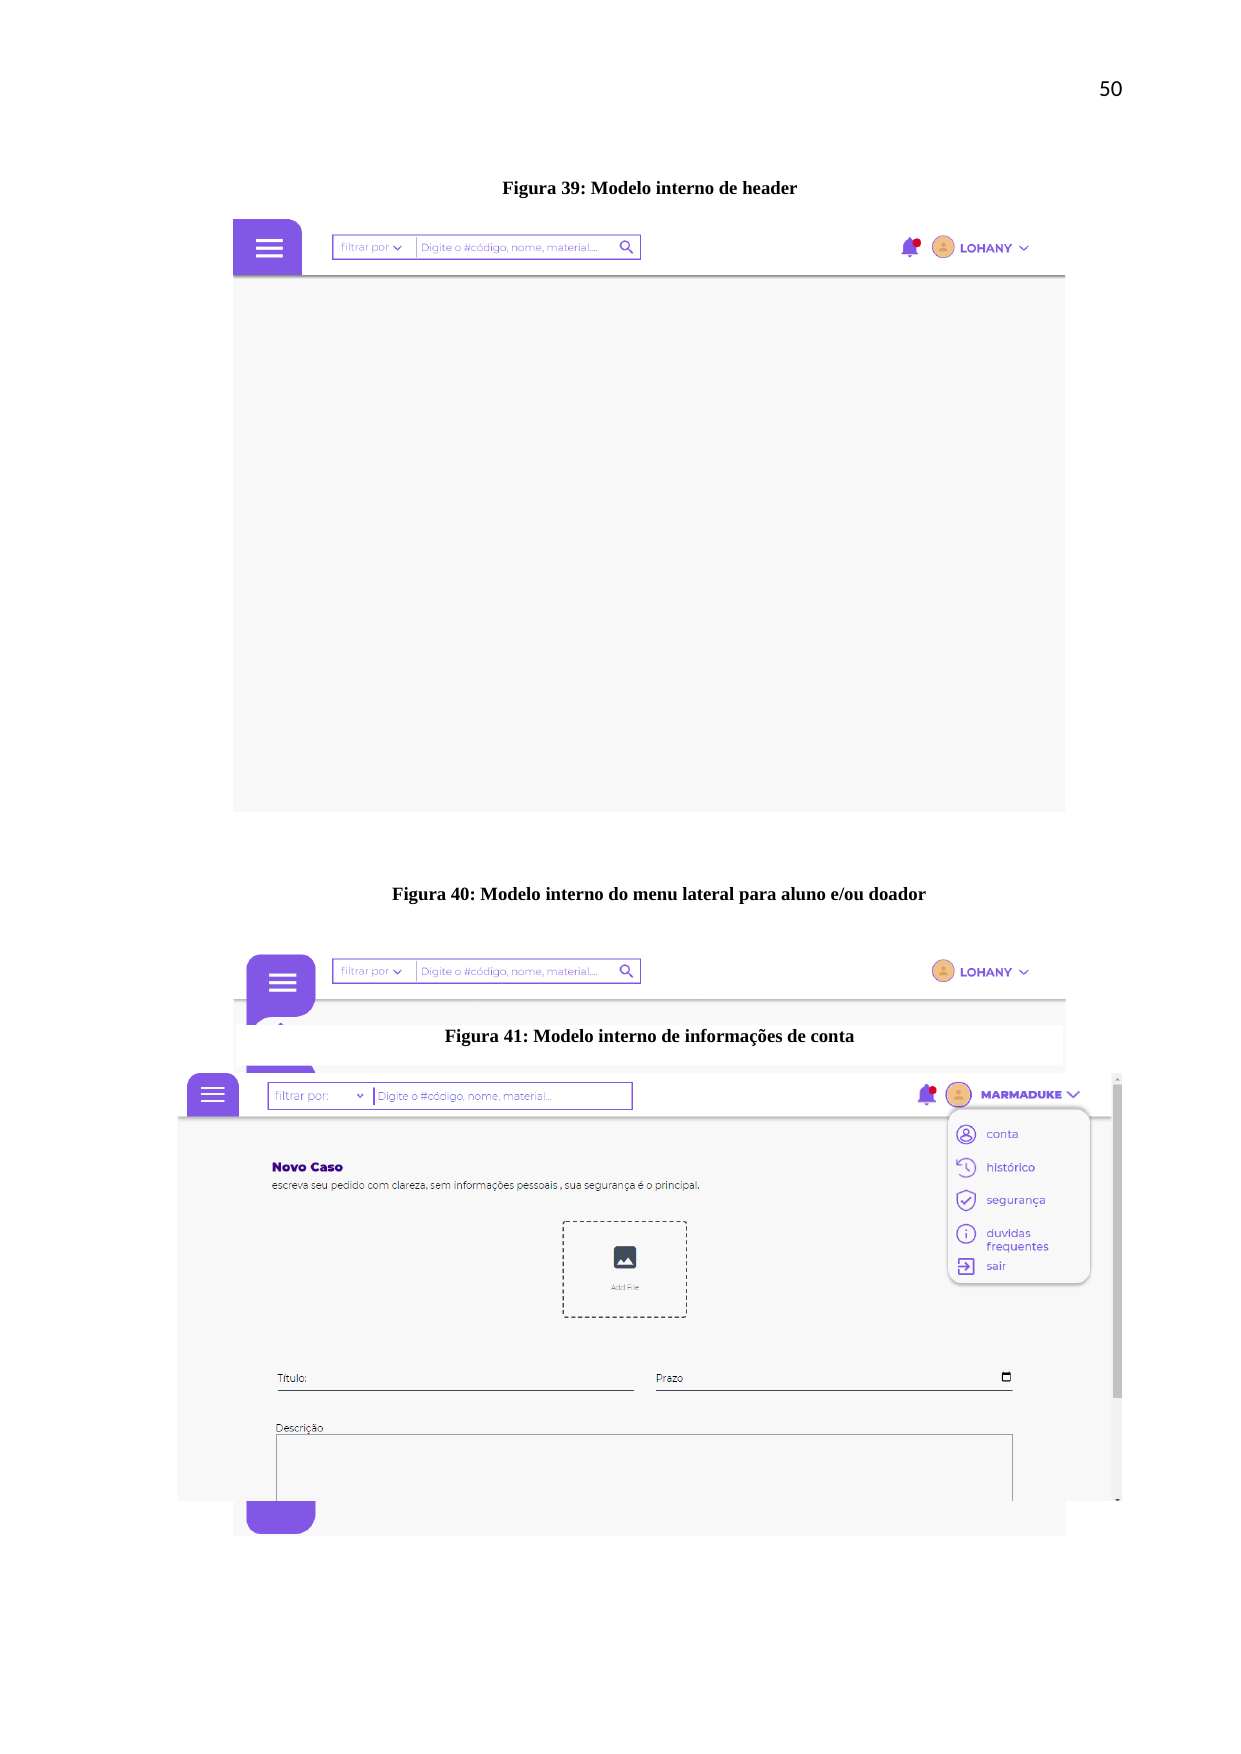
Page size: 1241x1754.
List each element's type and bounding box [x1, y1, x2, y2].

picture [177, 943, 1123, 1536]
picture [233, 219, 1066, 812]
